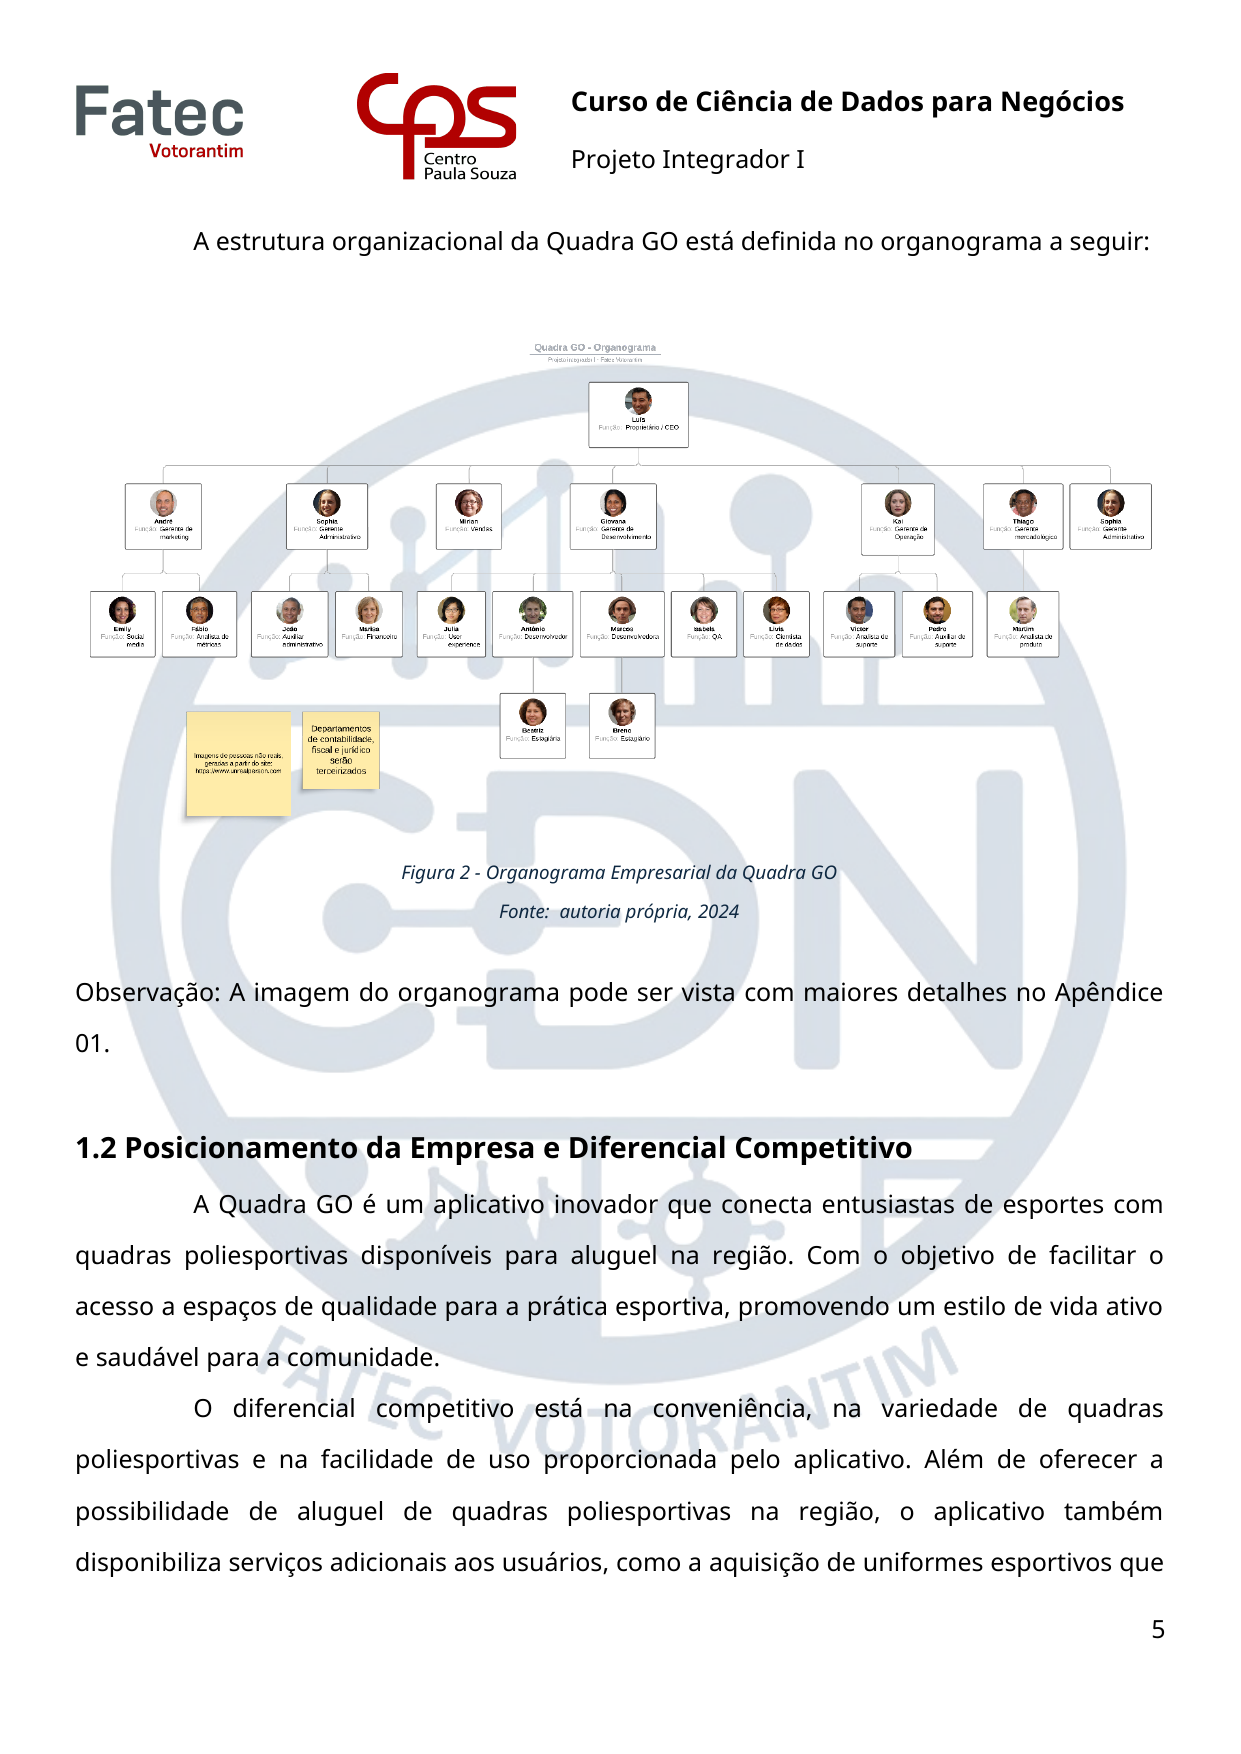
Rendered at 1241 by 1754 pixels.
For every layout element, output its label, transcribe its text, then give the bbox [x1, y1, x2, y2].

text Fonte: autoria própria, 2024 [75, 898, 1165, 923]
text Observação: A imagem do organograma pode ser vista com maiores detalhes no Apêndice 01. [75, 974, 1165, 1059]
text 1.2 Posicionamento da Empresa e Diferencial Competitivo [75, 1127, 1165, 1167]
picture [75, 73, 517, 190]
text A Quadra GO é um aplicativo inovador que conecta entusiastas de esportes com quadras poliesportivas disponíveis para aluguel na região. Com o objetivo de facilitar o acesso a espaços de qualidade para a prática esportiva, promovendo um estilo de vida ativo e saudável para a comunidade. [75, 1187, 1165, 1374]
picture [75, 325, 1166, 843]
text A estrutura organizacional da Quadra GO está definida no organograma a seguir: [75, 223, 1165, 257]
text Figura 2 - Organograma Empresarial da Quadra GO [75, 860, 1165, 885]
